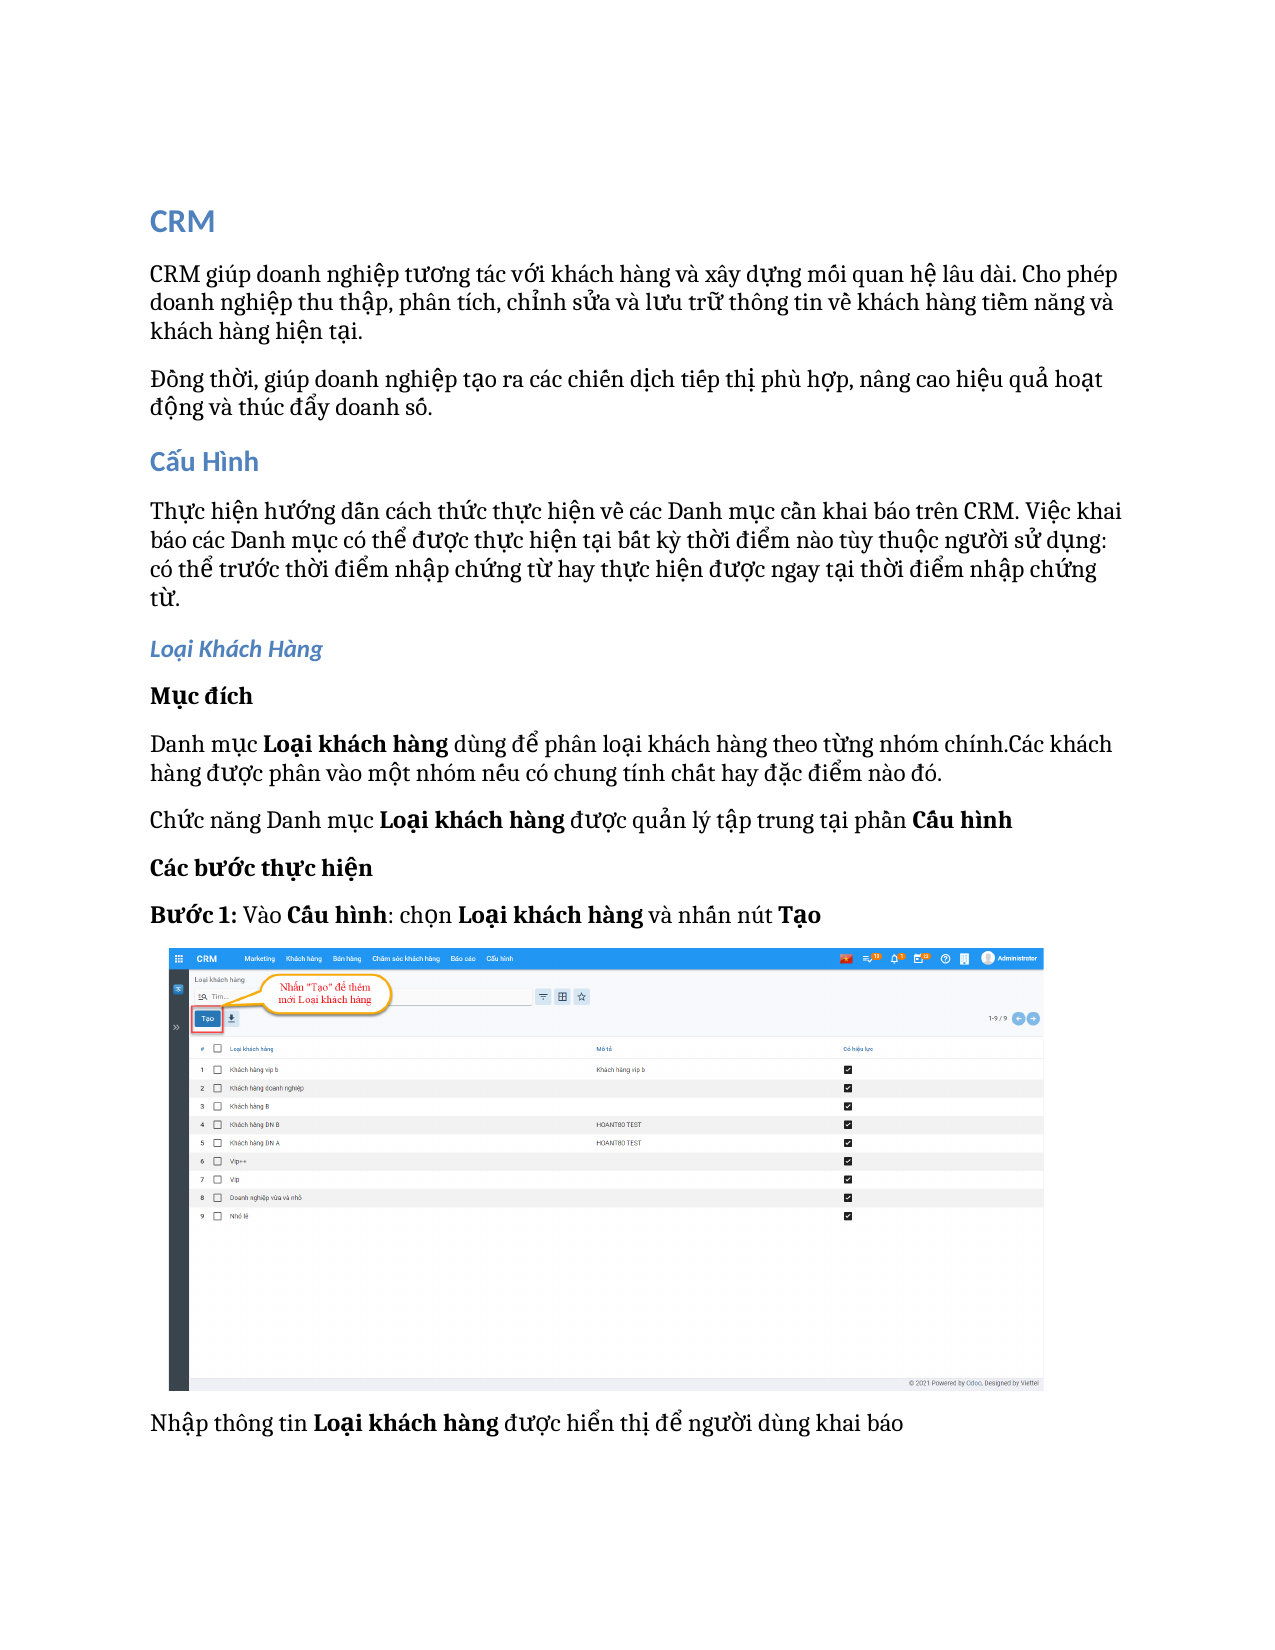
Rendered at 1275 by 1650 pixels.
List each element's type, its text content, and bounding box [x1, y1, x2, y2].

text Thực hiện hướng dẫn cách thức thực hiện về các Danh mục cần khai báo trên CRM. Việc khai báo các Danh mục có thể được thực hiện tại bất kỳ thời điểm nào tùy thuộc người sử dụng: có thể trước thời điểm nhập chứng từ hay thực hiện được ngay tại thời điểm nhập chứng từ. [150, 497, 1125, 612]
picture [168, 948, 1044, 1391]
text Các bước thực hiện [150, 853, 1125, 882]
text Chức năng Danh mục Loại khách hàng được quản lý tập trung tại phần Cấu hình [150, 806, 1125, 835]
subtitle CRM [150, 200, 1125, 241]
text CRM giúp doanh nghiệp tương tác với khách hàng và xây dựng mối quan hệ lâu dài. Cho phép doanh nghiệp thu thập, phân tích, chỉnh sửa và lưu trữ thông tin về khách hàng tiềm năng và khách hàng hiện tại. [150, 259, 1125, 346]
subtitle Cấu Hình [150, 443, 1125, 478]
text Bước 1: Vào Cấu hình: chọn Loại khách hàng và nhấn nút Tạo [150, 901, 1125, 930]
text Nhập thông tin Loại khách hàng được hiển thị để người dùng khai báo [150, 1409, 1125, 1438]
subtitle Loại Khách Hàng [150, 633, 1125, 663]
text Mục đích [150, 682, 1125, 711]
text Danh mục Loại khách hàng dùng để phân loại khách hàng theo từng nhóm chính.Các khách hàng được phân vào một nhóm nếu có chung tính chất hay đặc điểm nào đó. [150, 730, 1125, 787]
text Đồng thời, giúp doanh nghiệp tạo ra các chiến dịch tiếp thị phù hợp, nâng cao hiệu quả hoạt động và thúc đẩy doanh số. [150, 364, 1125, 422]
